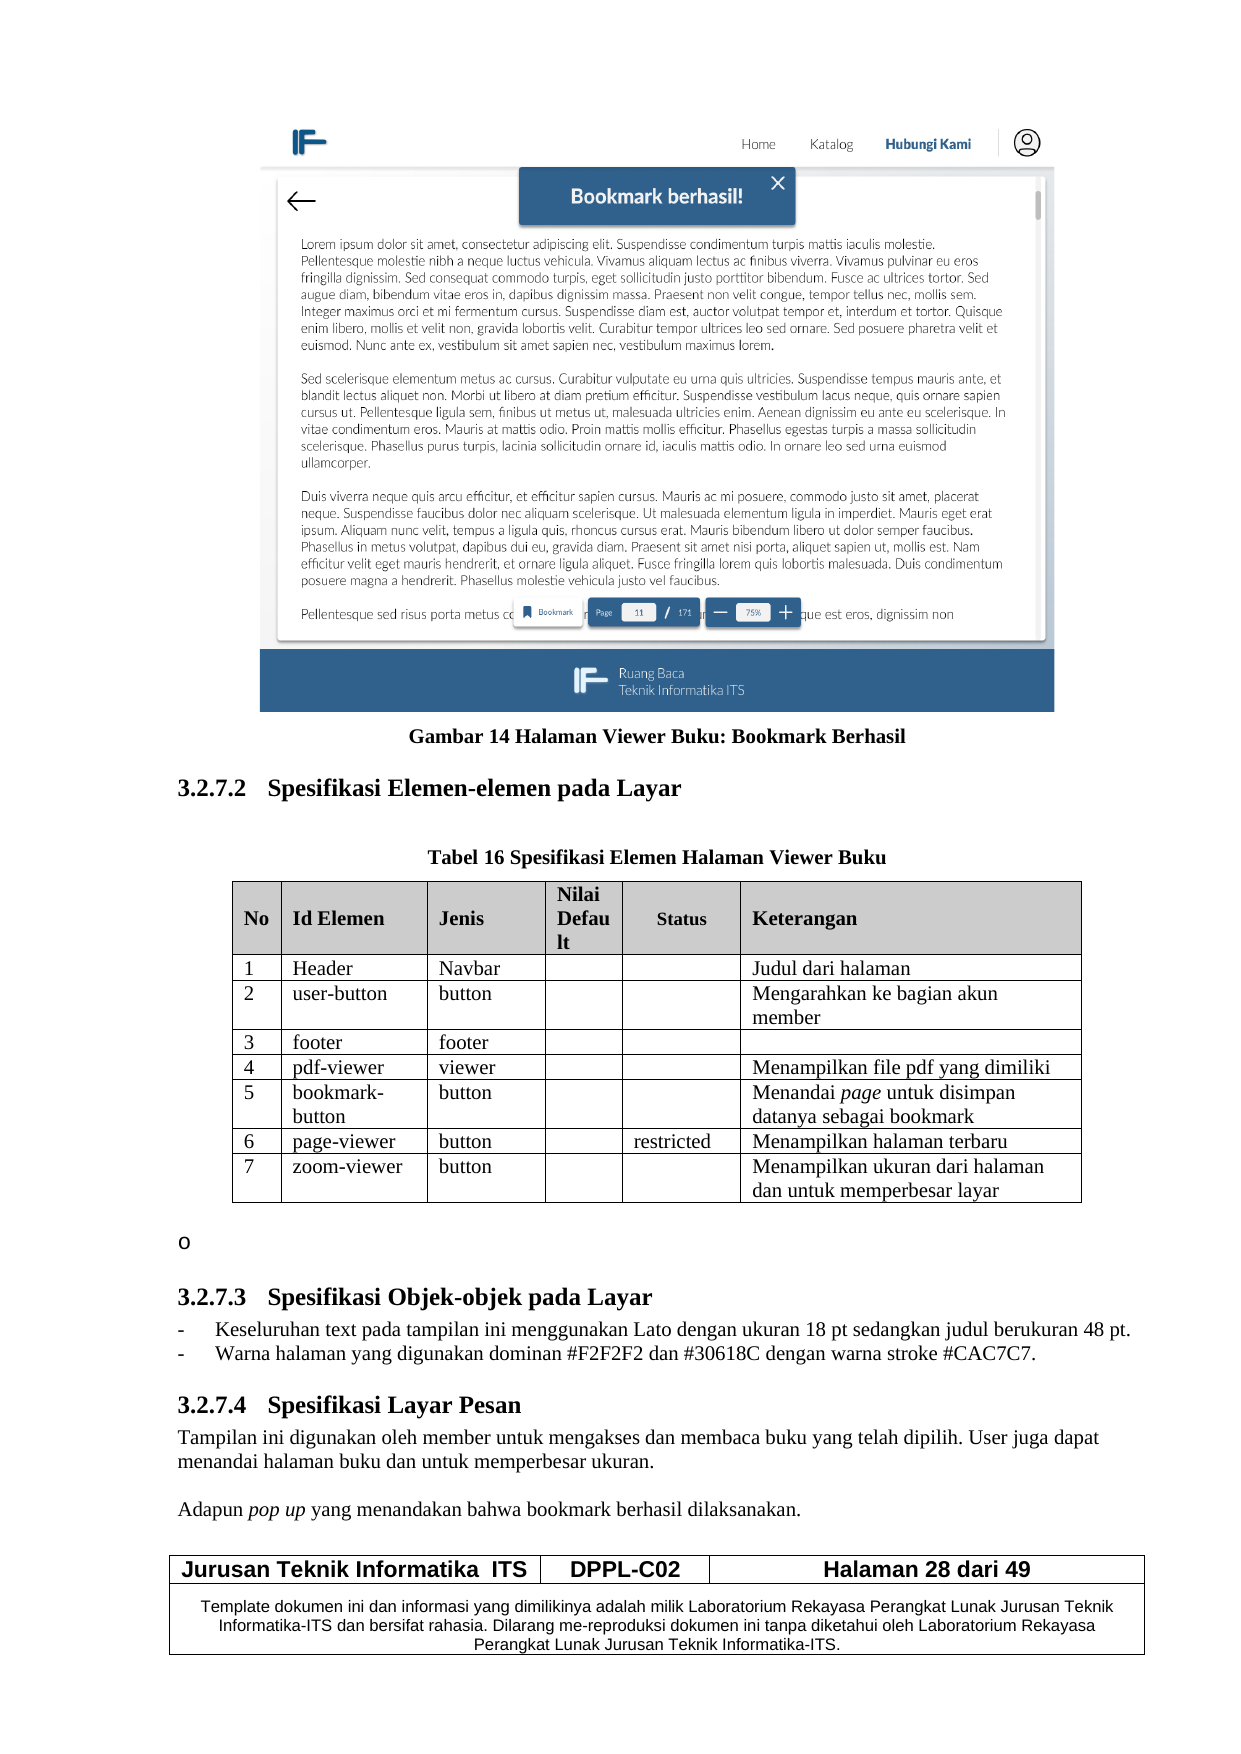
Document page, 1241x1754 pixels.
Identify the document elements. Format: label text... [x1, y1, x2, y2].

table_cell Menampilkan file pdf yang dimiliki [741, 1055, 1081, 1079]
table_cell pdf-viewer [282, 1055, 427, 1079]
table_cell Navbar [428, 955, 545, 979]
subtitle Spesifikasi Layar Pesan [177, 1390, 1137, 1418]
table_cell [623, 1030, 740, 1054]
table_cell 5 [233, 1080, 281, 1128]
table_cell Menandai page untuk disimpan datanya sebagai bookmark [741, 1080, 1081, 1128]
table_header Keterangan [741, 882, 1081, 954]
table_cell viewer [428, 1055, 545, 1079]
table_cell 6 [233, 1129, 281, 1153]
table_cell footer [282, 1030, 427, 1054]
table_cell Menampilkan halaman terbaru [741, 1129, 1081, 1153]
table_cell [546, 1080, 622, 1128]
table_cell [546, 1055, 622, 1079]
table_cell [546, 1129, 622, 1153]
text Gambar 14 Halaman Viewer Buku: Bookmark Berhasil [177, 724, 1137, 748]
text Tabel 16 Spesifikasi Elemen Halaman Viewer Buku [177, 844, 1137, 869]
table_cell 3 [233, 1030, 281, 1054]
picture [259, 118, 1055, 712]
table_cell [546, 1030, 622, 1054]
table_cell [623, 981, 740, 1029]
table_cell button [428, 981, 545, 1029]
table_cell [623, 1154, 740, 1202]
table_cell Mengarahkan ke bagian akun member [741, 981, 1081, 1029]
table_header No [233, 882, 281, 954]
table_cell user-button [282, 981, 427, 1029]
table_cell Menampilkan ukuran dari halaman dan untuk memperbesar layar [741, 1154, 1081, 1202]
list Keseluruhan text pada tampilan ini menggunakan Lato dengan ukuran 18 pt sedangkan judul berukuran 48 pt. [177, 1317, 1137, 1341]
table_cell bookmark-button [282, 1080, 427, 1128]
table_cell Header [282, 955, 427, 979]
table_cell [741, 1030, 1081, 1054]
table_cell 2 [233, 981, 281, 1029]
table_cell 7 [233, 1154, 281, 1202]
table_cell [546, 1154, 622, 1202]
table_cell [623, 1080, 740, 1128]
table_header Jenis [428, 882, 545, 954]
table_cell [623, 955, 740, 979]
table_header Nilai Default [546, 882, 622, 954]
table_cell Judul dari halaman [741, 955, 1081, 979]
table_header Status [623, 882, 740, 954]
text Adapun pop up yang menandakan bahwa bookmark berhasil dilaksanakan. [177, 1497, 1137, 1521]
table_header Id Elemen [282, 882, 427, 954]
subtitle Spesifikasi Objek-objek pada Layar [177, 1282, 1137, 1310]
table_cell button [428, 1154, 545, 1202]
table_cell footer [428, 1030, 545, 1054]
table_cell restricted [623, 1129, 740, 1153]
table_cell zoom-viewer [282, 1154, 427, 1202]
list Warna halaman yang digunakan dominan #F2F2F2 dan #30618C dengan warna stroke #CAC7C7. [177, 1341, 1137, 1365]
table_cell [546, 955, 622, 979]
table_cell page-viewer [282, 1129, 427, 1153]
subtitle Spesifikasi Elemen-elemen pada Layar [177, 773, 1137, 802]
table_cell 1 [233, 955, 281, 979]
table_cell 4 [233, 1055, 281, 1079]
table_cell [623, 1055, 740, 1079]
text Tampilan ini digunakan oleh member untuk mengakses dan membaca buku yang telah dipilih. User juga dapat menandai halaman buku dan untuk memperbesar ukuran. [177, 1425, 1137, 1473]
table_cell button [428, 1129, 545, 1153]
table_cell button [428, 1080, 545, 1128]
table_cell [546, 981, 622, 1029]
